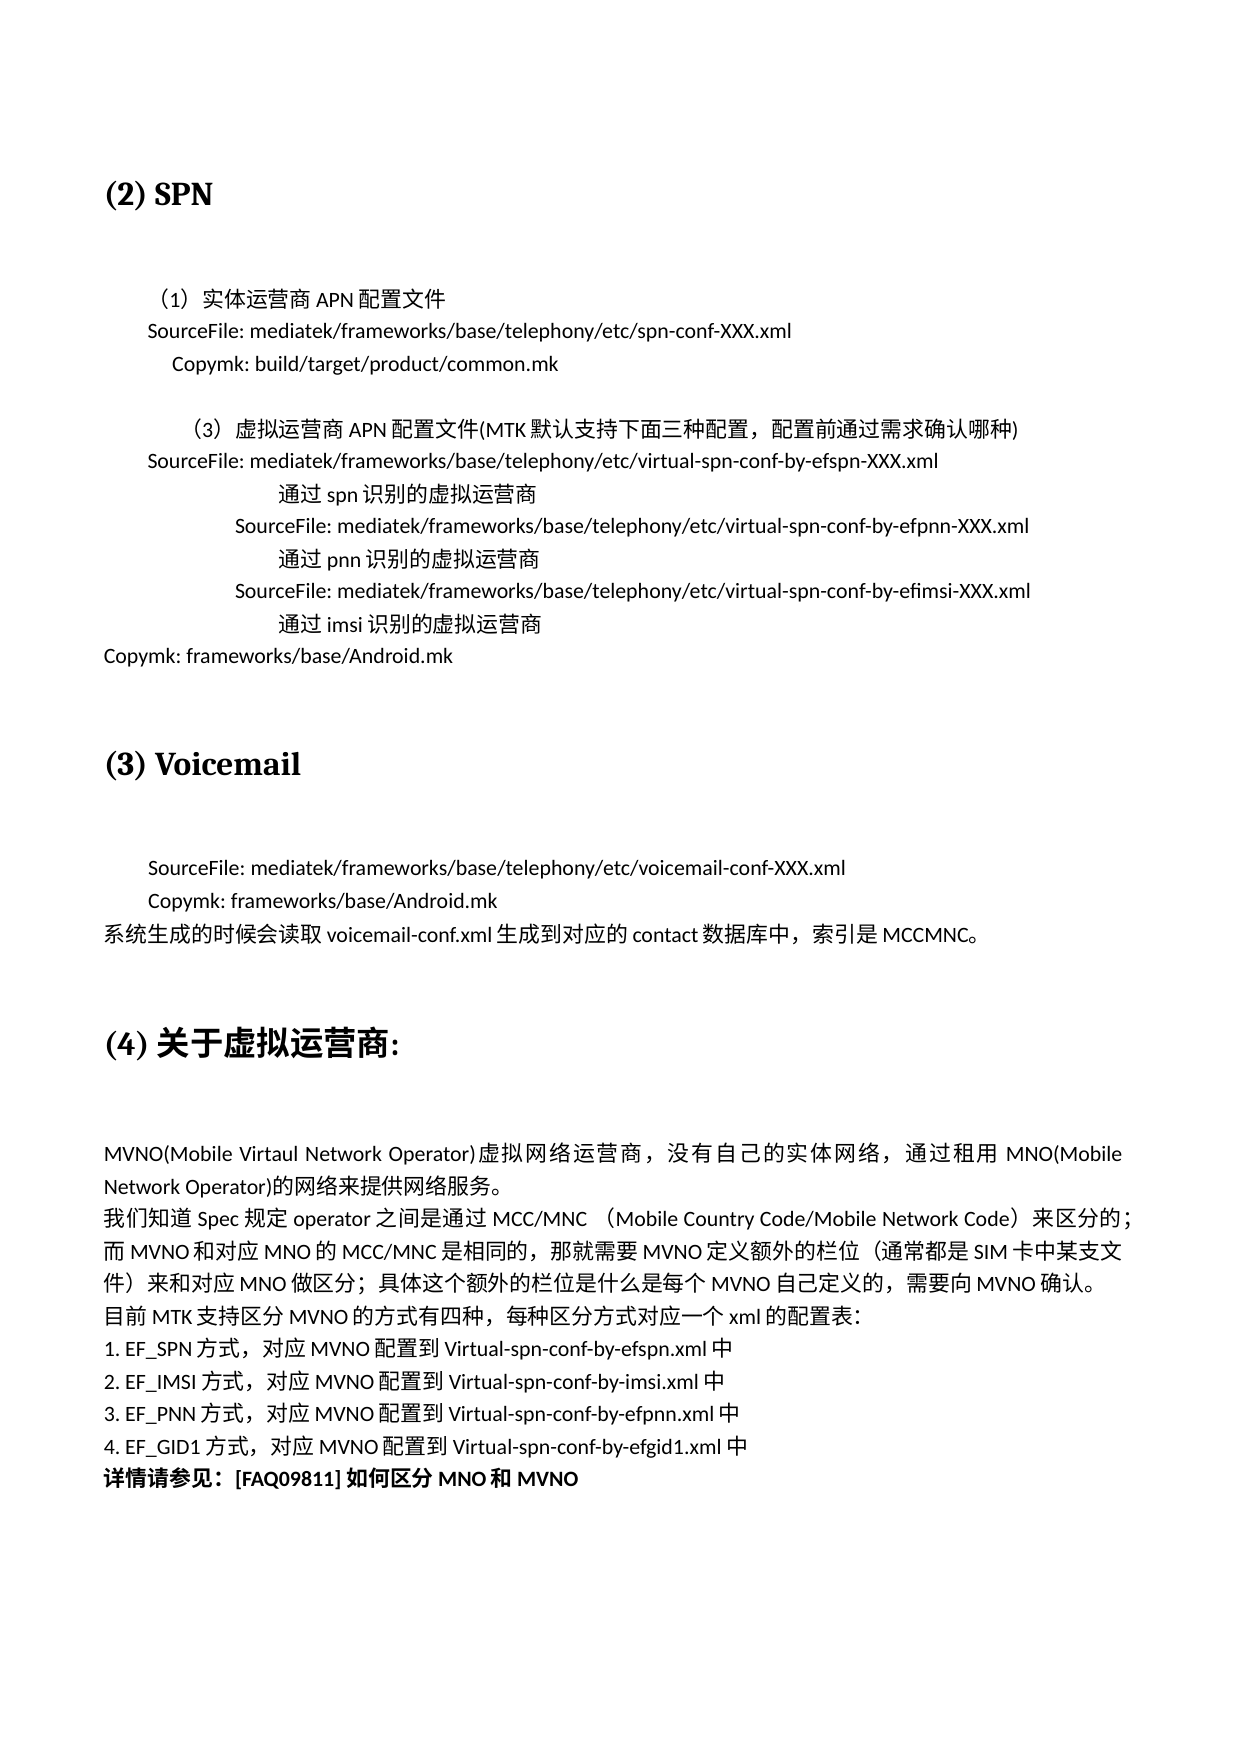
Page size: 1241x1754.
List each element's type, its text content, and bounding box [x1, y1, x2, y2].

text 目前MTK支持区分MVNO的方式有四种，每种区分方式对应一个xml的配置表： [103, 1298, 1122, 1331]
list （3）虚拟运营商APN配置文件(MTK默认支持下面三种配置，配置前通过需求确认哪种) [147, 412, 1122, 444]
list SourceFile: mediatek/frameworks/base/telephony/etc/spn-conf-XXX.xml [147, 314, 1122, 347]
text MVNO(Mobile Virtaul Network Operator)虚拟网络运营商，没有自己的实体网络，通过租用MNO(Mobile Network Operator)的网络来提供网络服务。 [103, 1136, 1122, 1201]
list Copymk: build/target/product/common.mk [147, 347, 1122, 379]
text 我们知道Spec规定operator之间是通过MCC/MNC （Mobile Country Code/Mobile Network Code）来区分的；而MVNO和对应MNO的MCC/MNC是相同的，那就需要MVNO定义额外的栏位（通常都是SIM卡中某支文件）来和对应MNO做区分；具体这个额外的栏位是什么是每个MVNO自己定义的，需要向MVNO确认。 [103, 1201, 1122, 1298]
subtitle (3) Voicemail [103, 732, 1122, 797]
text 详情请参见：[FAQ09811] 如何区分MNO和MVNO [103, 1461, 1122, 1493]
list SourceFile: mediatek/frameworks/base/telephony/etc/virtual-spn-conf-by-efspn-XXX.xml [147, 444, 1122, 477]
list （1）实体运营商APN配置文件 [147, 282, 1122, 314]
list SourceFile: mediatek/frameworks/base/telephony/etc/virtual-spn-conf-by-efpnn-XXX.xml [147, 509, 1122, 542]
list SourceFile: mediatek/frameworks/base/telephony/etc/virtual-spn-conf-by-efimsi-XXX.xml [147, 574, 1122, 607]
text 4. EF_GID1方式，对应MVNO配置到Virtual-spn-conf-by-efgid1.xml中 [103, 1428, 1122, 1461]
text Copymk: frameworks/base/Android.mk [103, 639, 1122, 672]
list 通过imsi识别的虚拟运营商 [191, 607, 1122, 639]
text 3. EF_PNN方式，对应MVNO配置到Virtual-spn-conf-by-efpnn.xml中 [103, 1396, 1122, 1428]
text 系统生成的时候会读取voicemail-conf.xml生成到对应的contact数据库中，索引是MCCMNC。 [103, 917, 1122, 949]
subtitle (2) SPN [103, 162, 1122, 227]
list 通过spn识别的虚拟运营商 [147, 477, 1122, 509]
list 通过pnn识别的虚拟运营商 [191, 542, 1122, 574]
text 2. EF_IMSI方式，对应MVNO配置到Virtual-spn-conf-by-imsi.xml中 [103, 1363, 1122, 1396]
text SourceFile: mediatek/frameworks/base/telephony/etc/voicemail-conf-XXX.xml [103, 852, 1122, 884]
text 1. EF_SPN方式，对应MVNO配置到Virtual-spn-conf-by-efspn.xml中 [103, 1331, 1122, 1363]
subtitle (4) 关于虚拟运营商: [103, 1009, 1122, 1074]
text Copymk: frameworks/base/Android.mk [103, 884, 1122, 917]
